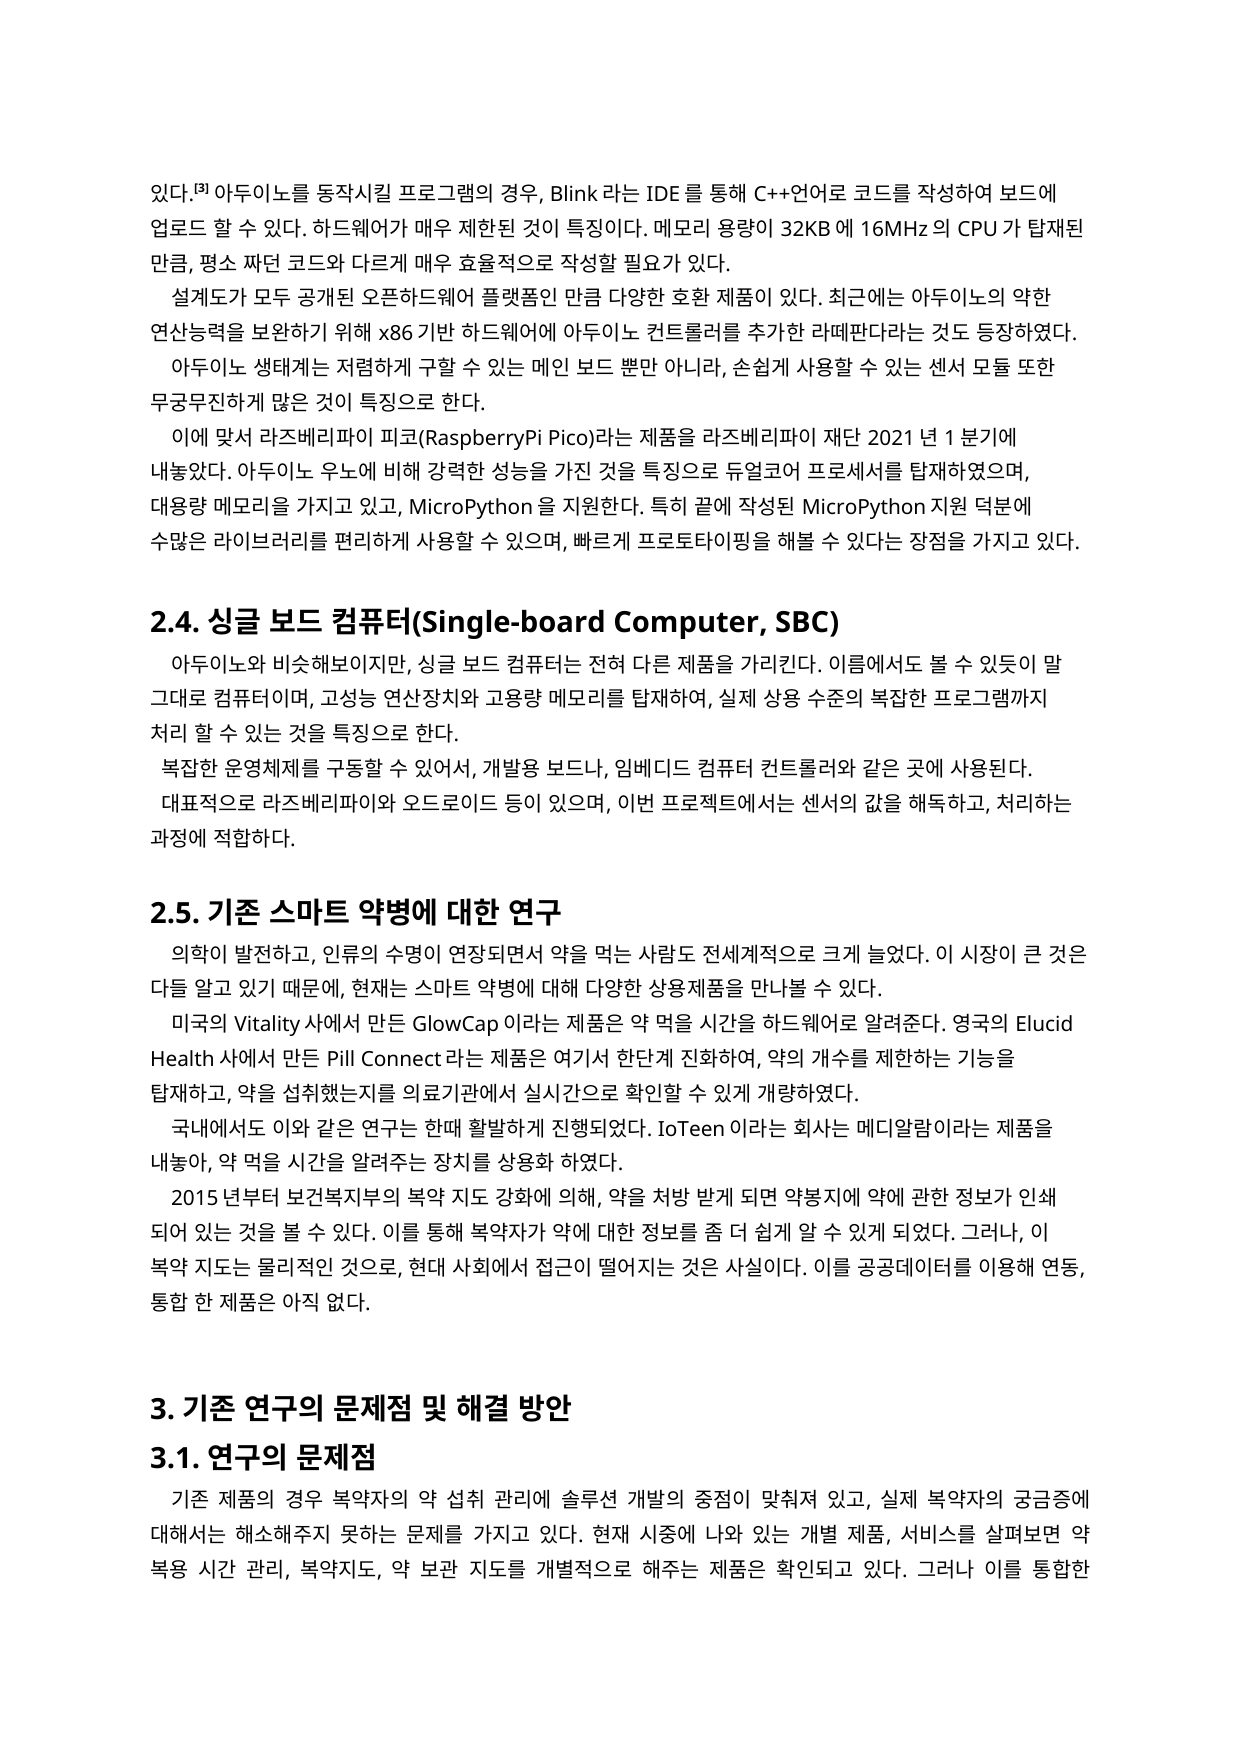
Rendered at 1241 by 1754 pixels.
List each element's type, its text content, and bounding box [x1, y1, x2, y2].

text 2015년부터 보건복지부의 복약 지도 강화에 의해, 약을 처방 받게 되면 약봉지에 약에 관한 정보가 인쇄 되어 있는 것을 볼 수 있다. 이를 통해 복약자가 약에 대한 정보를 좀 더 쉽게 알 수 있게 되었다. 그러나, 이 복약 지도는 물리적인 것으로, 현대 사회에서 접근이 떨어지는 것은 사실이다. 이를 공공데이터를 이용해 연동, 통합 한 제품은 아직 없다. [150, 1181, 1090, 1316]
text 미국의 Vitality사에서 만든 GlowCap이라는 제품은 약 먹을 시간을 하드웨어로 알려준다. 영국의 Elucid Health사에서 만든 Pill Connect라는 제품은 여기서 한단계 진화하여, 약의 개수를 제한하는 기능을 탑재하고, 약을 섭취했는지를 의료기관에서 실시간으로 확인할 수 있게 개량하였다. [150, 1007, 1090, 1107]
list 2.5. 기존 스마트 약병에 대한 연구 [150, 889, 1090, 932]
text 국내에서도 이와 같은 연구는 한때 활발하게 진행되었다. IoTeen이라는 회사는 메디알람이라는 제품을 내놓아, 약 먹을 시간을 알려주는 장치를 상용화 하였다. [150, 1112, 1090, 1177]
list 3.1. 연구의 문제점 [150, 1434, 1090, 1477]
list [150, 1483, 1090, 1583]
text 설계도가 모두 공개된 오픈하드웨어 플랫폼인 만큼 다양한 호환 제품이 있다. 최근에는 아두이노의 약한 연산능력을 보완하기 위해 x86기반 하드웨어에 아두이노 컨트롤러를 추가한 라떼판다라는 것도 등장하였다. [150, 282, 1090, 347]
text 이에 맞서 라즈베리파이 피코(RaspberryPi Pico)라는 제품을 라즈베리파이 재단 2021년 1분기에 내놓았다. 아두이노 우노에 비해 강력한 성능을 가진 것을 특징으로 듀얼코어 프로세서를 탑재하였으며, 대용량 메모리을 가지고 있고, MicroPython을 지원한다. 특히 끝에 작성된 MicroPython지원 덕분에 수많은 라이브러리를 편리하게 사용할 수 있으며, 빠르게 프로토타이핑을 해볼 수 있다는 장점을 가지고 있다. [150, 421, 1090, 555]
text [150, 177, 1090, 277]
text 복잡한 운영체제를 구동할 수 있어서, 개발용 보드나, 임베디드 컴퓨터 컨트롤러와 같은 곳에 사용된다. [150, 752, 1090, 782]
list 2.4. 싱글 보드 컴퓨터(Single-board Computer, SBC) [150, 599, 1090, 641]
text 아두이노와 비슷해보이지만, 싱글 보드 컴퓨터는 전혀 다른 제품을 가리킨다. 이름에서도 볼 수 있듯이 말 그대로 컴퓨터이며, 고성능 연산장치와 고용량 메모리를 탑재하여, 실제 상용 수준의 복잡한 프로그램까지 처리 할 수 있는 것을 특징으로 한다. [150, 648, 1090, 748]
text 아두이노 생태계는 저렴하게 구할 수 있는 메인 보드 뿐만 아니라, 손쉽게 사용할 수 있는 센서 모듈 또한 무궁무진하게 많은 것이 특징으로 한다. [150, 351, 1090, 416]
text 대표적으로 라즈베리파이와 오드로이드 등이 있으며, 이번 프로젝트에서는 센서의 값을 해독하고, 처리하는 과정에 적합하다. [150, 787, 1090, 852]
text 의학이 발전하고, 인류의 수명이 연장되면서 약을 먹는 사람도 전세계적으로 크게 늘었다. 이 시장이 큰 것은 다들 알고 있기 때문에, 현재는 스마트 약병에 대해 다양한 상용제품을 만나볼 수 있다. [150, 938, 1090, 1003]
list 3. 기존 연구의 문제점 및 해결 방안 [150, 1386, 1090, 1428]
